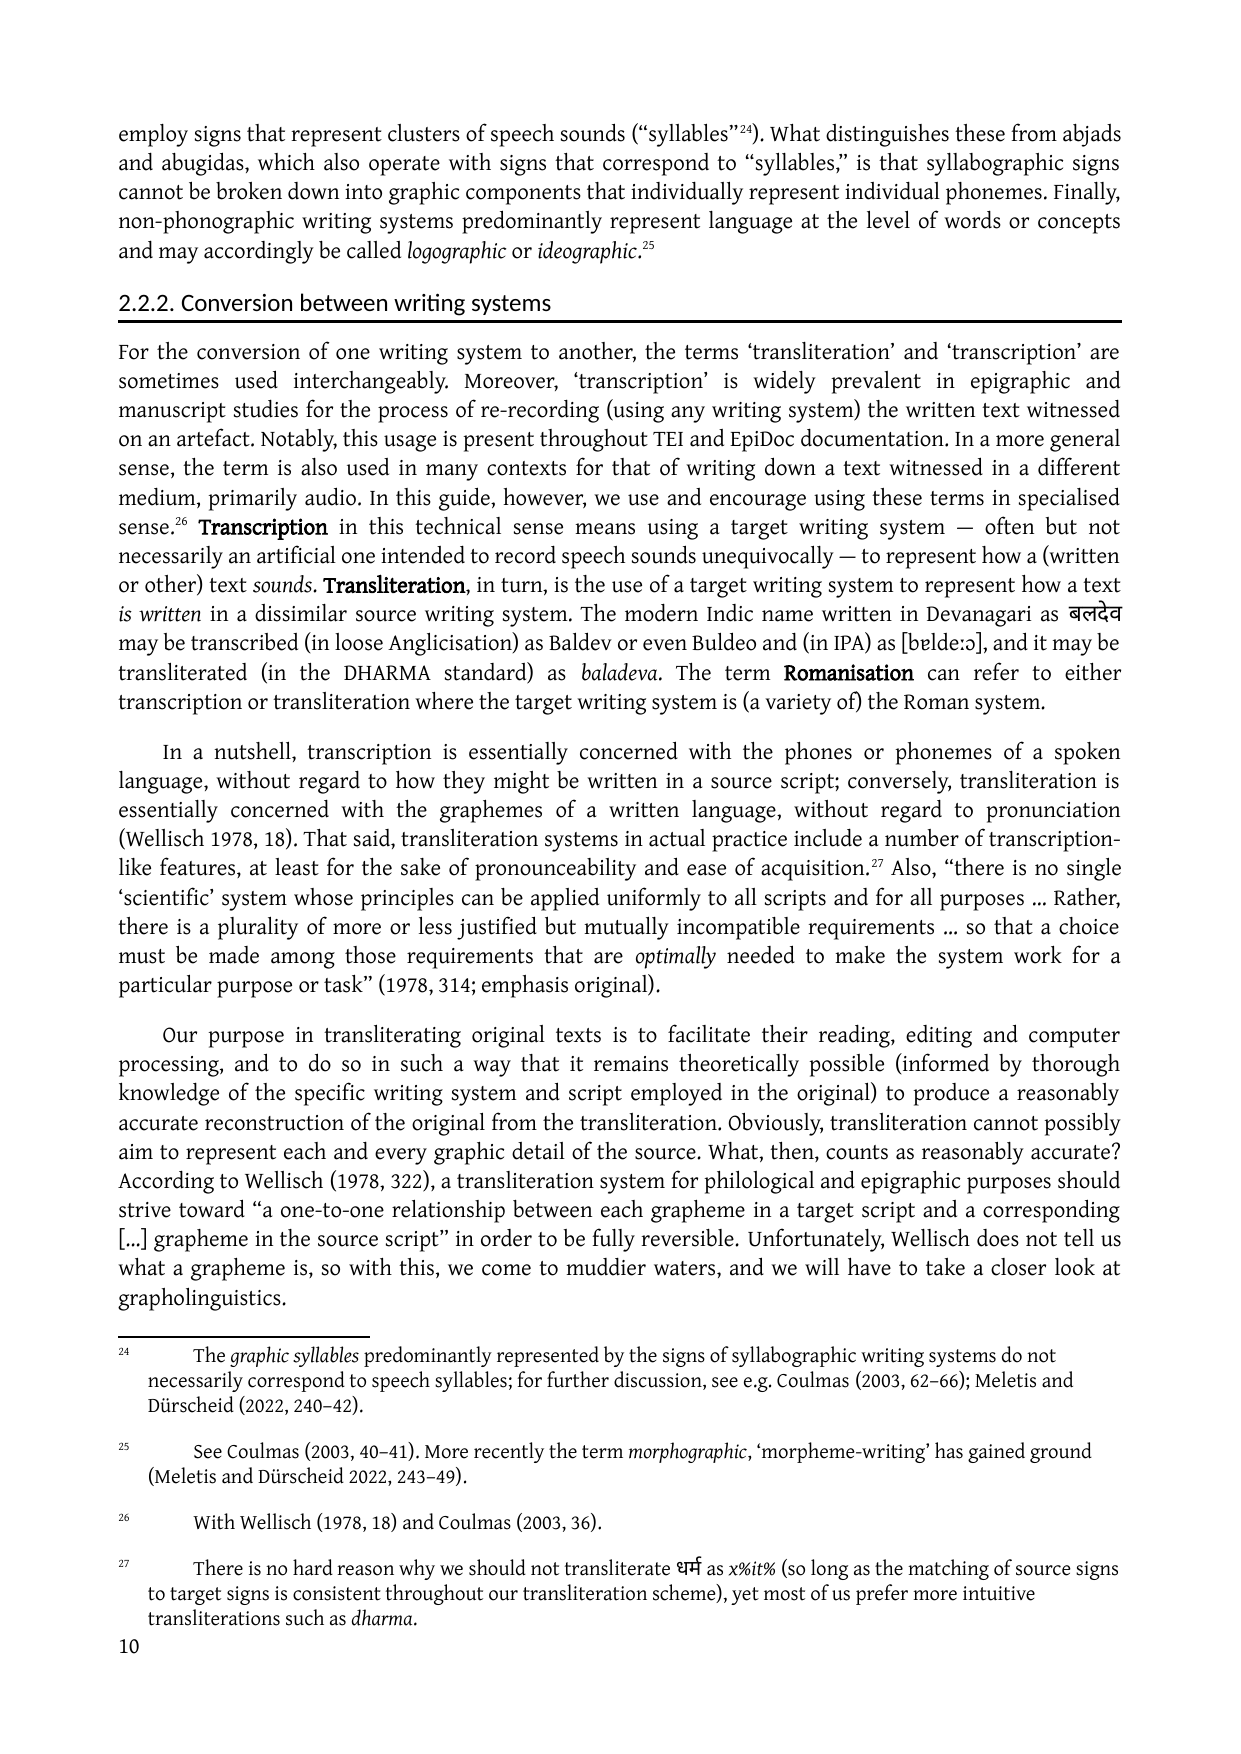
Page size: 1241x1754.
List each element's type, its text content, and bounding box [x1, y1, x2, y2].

text In a nutshell, transcription is essentially concerned with the phones or phonemes of a spoken language, without regard to how they might be written in a source script; conversely, transliteration is essentially concerned with the graphemes of a written language, without regard to pronunciation (Wellisch 1978, 18). That said, transliteration systems in actual practice include a number of transcription-like features, at least for the sake of pronounceability and ease of acquisition. Also, “there is no single ‘scientific’ system whose principles can be applied uniformly to all scripts and for all purposes … Rather, there is a plurality of more or less justified but mutually incompatible requirements … so that a choice must be made among those requirements that are optimally needed to make the system work for a particular purpose or task” (1978, 314; emphasis original). [118, 736, 1122, 998]
text Our purpose in transliterating original texts is to facilitate their reading, editing and computer processing, and to do so in such a way that it remains theoretically possible (informed by thorough knowledge of the specific writing system and script employed in the original) to produce a reasonably accurate reconstruction of the original from the transliteration. Obviously, transliteration cannot possibly aim to represent each and every graphic detail of the source. What, then, counts as reasonably accurate? According to Wellisch (1978, 322), a transliteration system for philological and epigraphic purposes should strive toward “a one-to-one relationship between each grapheme in a target script and a corresponding […] grapheme in the source script” in order to be fully reversible. Unfortunately, Wellisch does not tell us what a grapheme is, so with this, we come to muddier waters, and we will have to take a closer look at grapholinguistics. [118, 1019, 1122, 1311]
subtitle Conversion between writing systems [118, 285, 1122, 320]
text The dominant level of representational mapping for each of the above kinds is that of phonemes. Conversely, syllabographic systems — like the Japanese kana systems — are also phonographic, but they employ signs that represent clusters of speech sounds (“syllables”). What distinguishes these from abjads and abugidas, which also operate with signs that correspond to “syllables,” is that syllabographic signs cannot be broken down into graphic components that individually represent individual phonemes. Finally, non-phonographic writing systems predominantly represent language at the level of words or concepts and may accordingly be called logographic or ideographic. [118, 118, 1122, 264]
text For the conversion of one writing system to another, the terms ‘transliteration’ and ‘transcription’ are sometimes used interchangeably. Moreover, ‘transcription’ is widely prevalent in epigraphic and manuscript studies for the process of re-recording (using any writing system) the written text witnessed on an artefact. Notably, this usage is present throughout TEI and EpiDoc documentation. In a more general sense, the term is also used in many contexts for that of writing down a text witnessed in a different medium, primarily audio. In this guide, however, we use and encourage using these terms in specialised sense. Transcription in this technical sense means using a target writing system — often but not necessarily an artificial one intended to record speech sounds unequivocally — to represent how a (written or other) text sounds. Transliteration, in turn, is the use of a target writing system to represent how a text is written in a dissimilar source writing system. The modern Indic name written in Devanagari as बलदेव may be transcribed (in loose Anglicisation) as Baldev or even Buldeo and (in IPA) as [bɐldeːɔ], and it may be transliterated (in the DHARMA standard) as baladeva. The term Romanisation can refer to either transcription or transliteration where the target writing system is (a variety of) the Roman system. [118, 336, 1122, 715]
